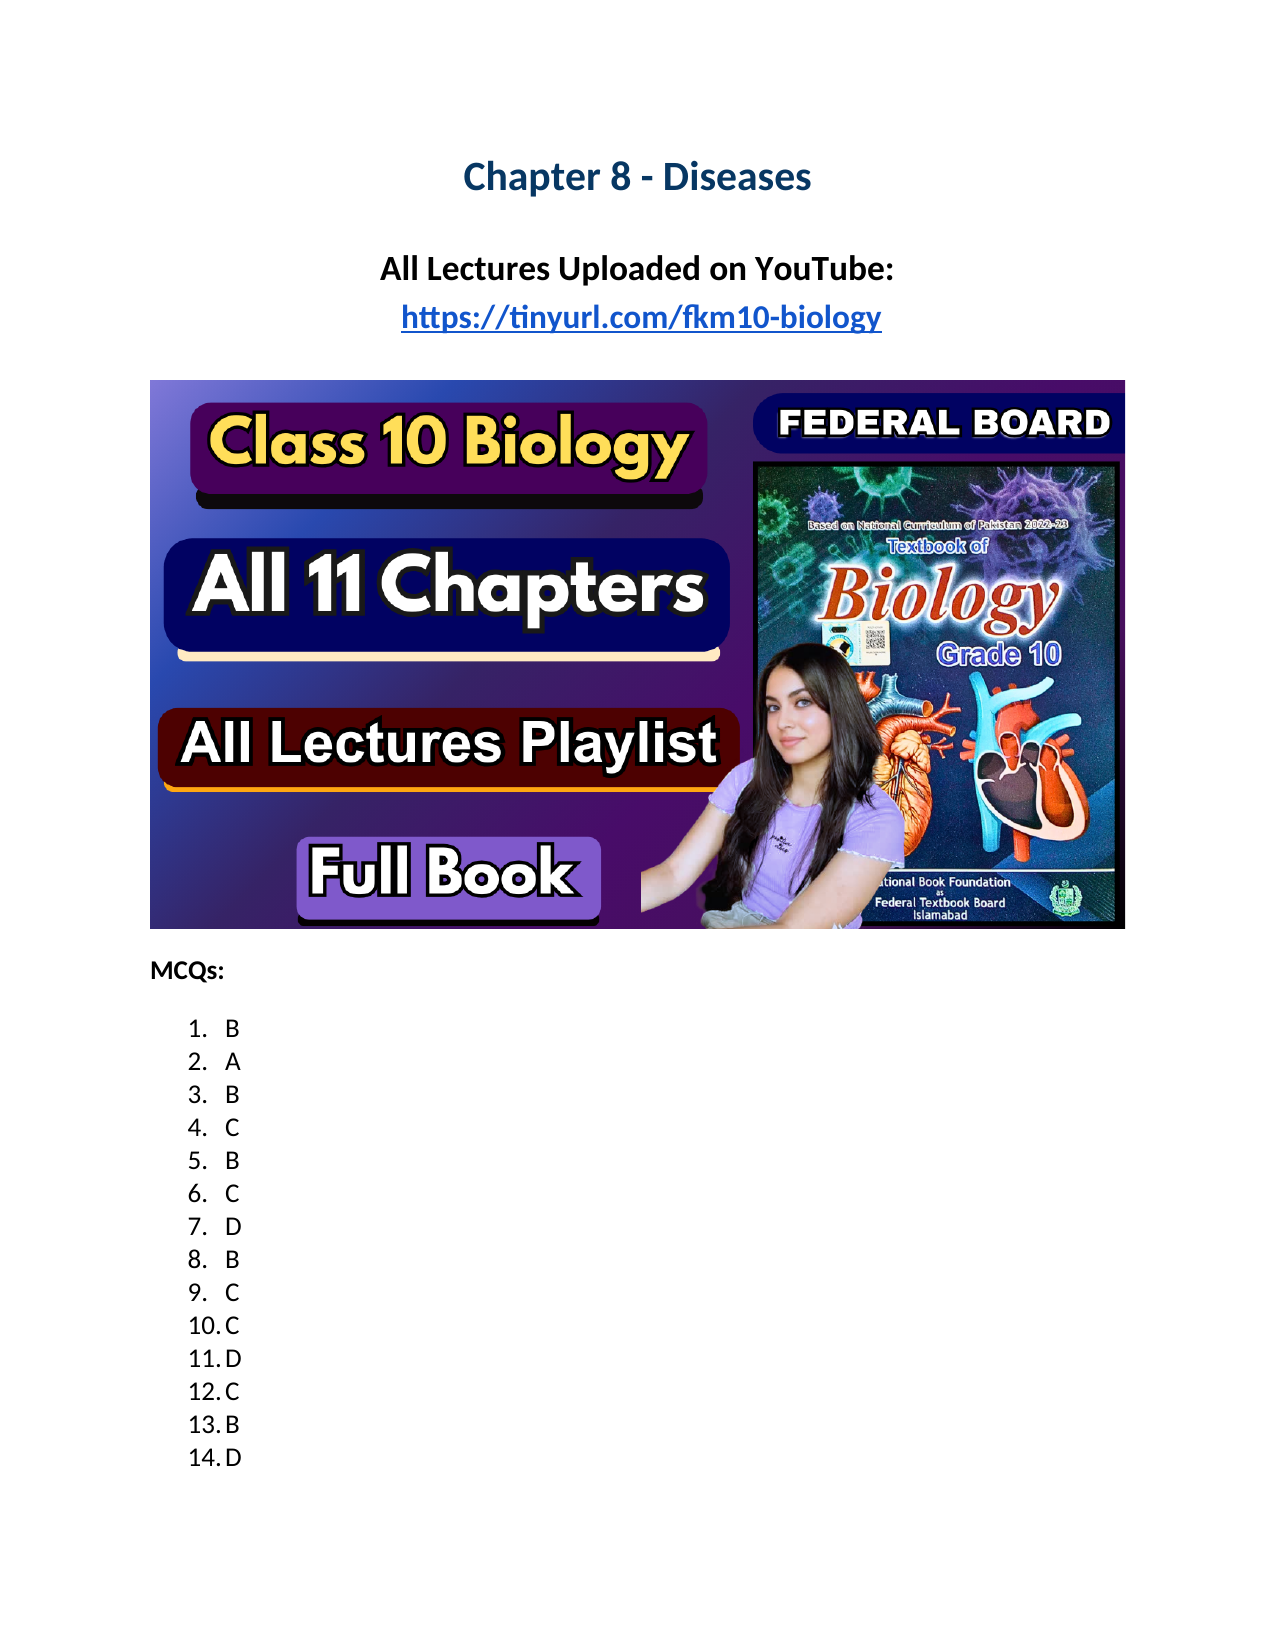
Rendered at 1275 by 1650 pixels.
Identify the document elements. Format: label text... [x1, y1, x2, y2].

list B [187, 1077, 1125, 1110]
list C [187, 1176, 1125, 1209]
list A [187, 1044, 1125, 1077]
text https://tinyurl.com/fkm10-biology [150, 296, 1125, 337]
list C [187, 1110, 1125, 1143]
list D [187, 1341, 1125, 1374]
list D [187, 1441, 1125, 1473]
text All Lectures Uploaded on YouTube: [150, 246, 1125, 289]
list D [187, 1209, 1125, 1242]
list C [187, 1308, 1125, 1341]
text MCQs: [150, 953, 1125, 986]
list C [187, 1374, 1125, 1407]
list C [187, 1275, 1125, 1308]
list B [187, 1011, 1125, 1044]
list B [187, 1242, 1125, 1275]
picture [150, 380, 1125, 929]
list B [187, 1407, 1125, 1441]
list B [187, 1143, 1125, 1176]
text Chapter 8 - Diseases [150, 150, 1125, 201]
